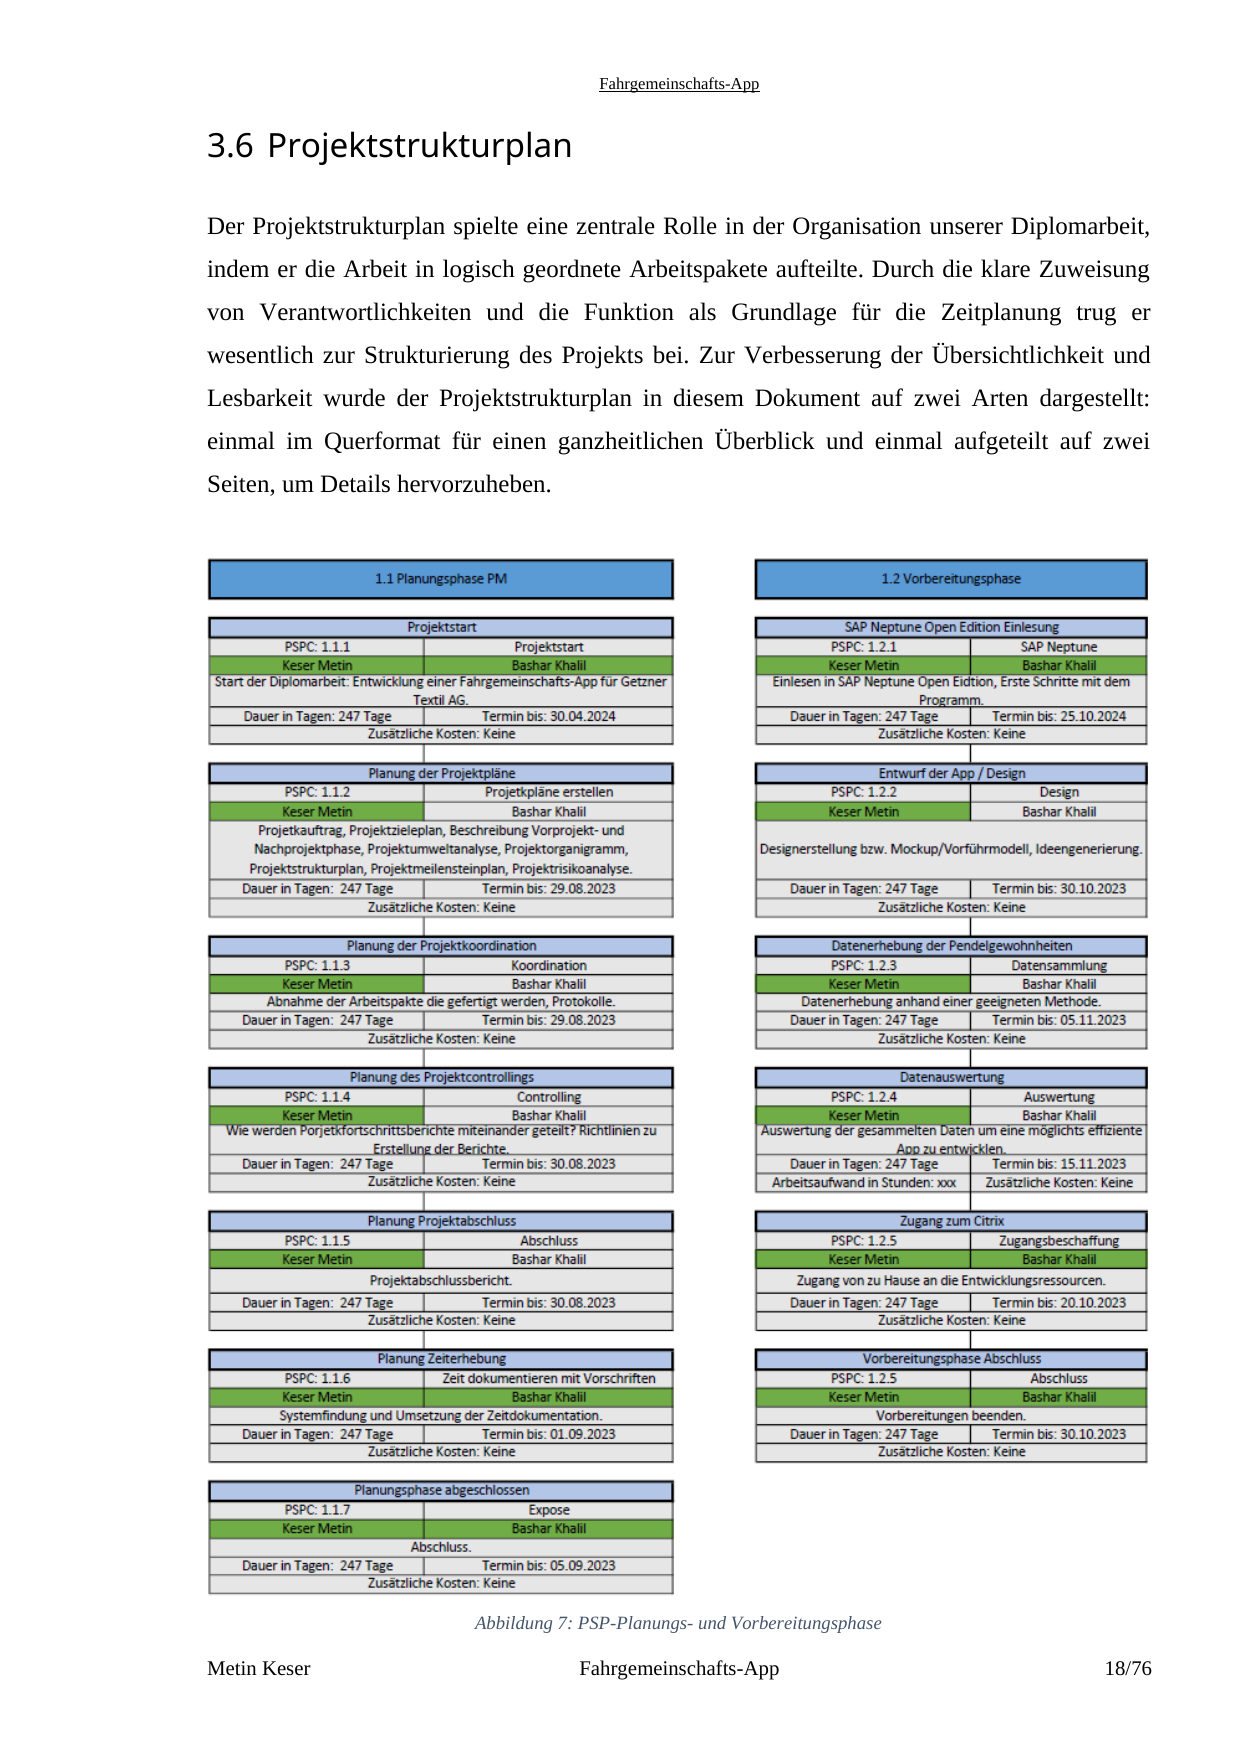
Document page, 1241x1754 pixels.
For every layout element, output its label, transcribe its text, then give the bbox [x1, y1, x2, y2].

subtitle Projektstrukturplan [207, 122, 1152, 168]
text Der Projektstrukturplan spielte eine zentrale Rolle in der Organisation unserer Diplomarbeit, indem er die Arbeit in logisch geordnete Arbeitspakete aufteilte. Durch die klare Zuweisung von Verantwortlichkeiten und die Funktion als Grundlage für die Zeitplanung trug er wesentlich zur Strukturierung des Projekts bei. Zur Verbesserung der Übersichtlichkeit und Lesbarkeit wurde der Projektstrukturplan in diesem Dokument auf zwei Arten dargestellt: einmal im Querformat für einen ganzheitlichen Überblick und einmal aufgeteilt auf zwei Seiten, um Details hervorzuheben. [207, 211, 1152, 498]
text Abbildung 7: PSP-Planungs- und Vorbereitungsphase [207, 1612, 1152, 1634]
